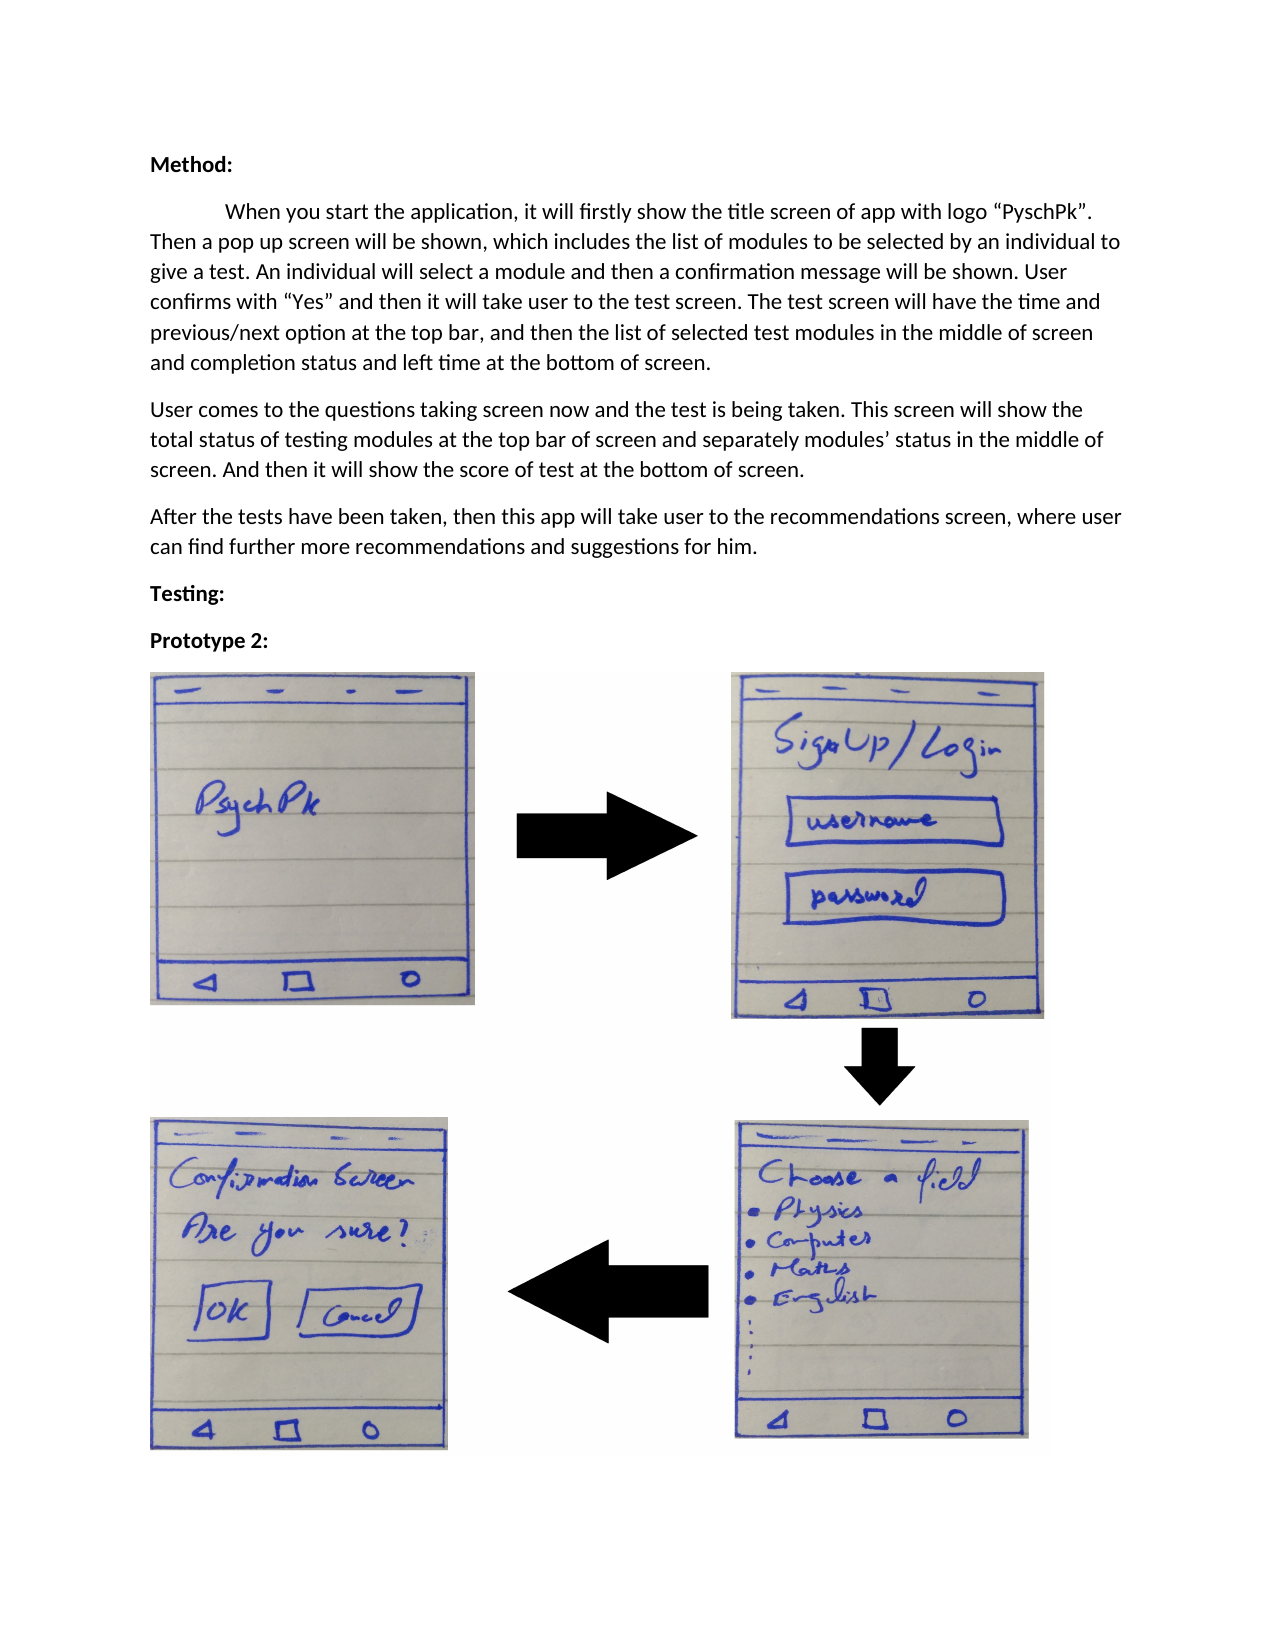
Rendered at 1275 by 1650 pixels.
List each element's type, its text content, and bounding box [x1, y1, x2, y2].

text Prototype 2: [150, 626, 1125, 654]
text When you start the application, it will firstly show the title screen of app with logo “PyschPk”. Then a pop up screen will be shown, which includes the list of modules to be selected by an individual to give a test. An individual will select a module and then a confirmation message will be shown. User confirms with “Yes” and then it will take user to the test screen. The test screen will have the time and previous/next option at the top bar, and then the list of selected test modules in the middle of screen and completion status and left time at the bottom of screen. [150, 197, 1125, 376]
picture [150, 672, 1051, 1456]
text After the tests have been taken, then this app will take user to the recommendations screen, where user can find further more recommendations and suggestions for him. [150, 502, 1125, 560]
text Method: [150, 150, 1125, 178]
text Testing: [150, 579, 1125, 607]
text User comes to the questions taking screen now and the test is being taken. This screen will show the total status of testing modules at the top bar of screen and separately modules’ status in the middle of screen. And then it will show the score of test at the bottom of screen. [150, 395, 1125, 483]
